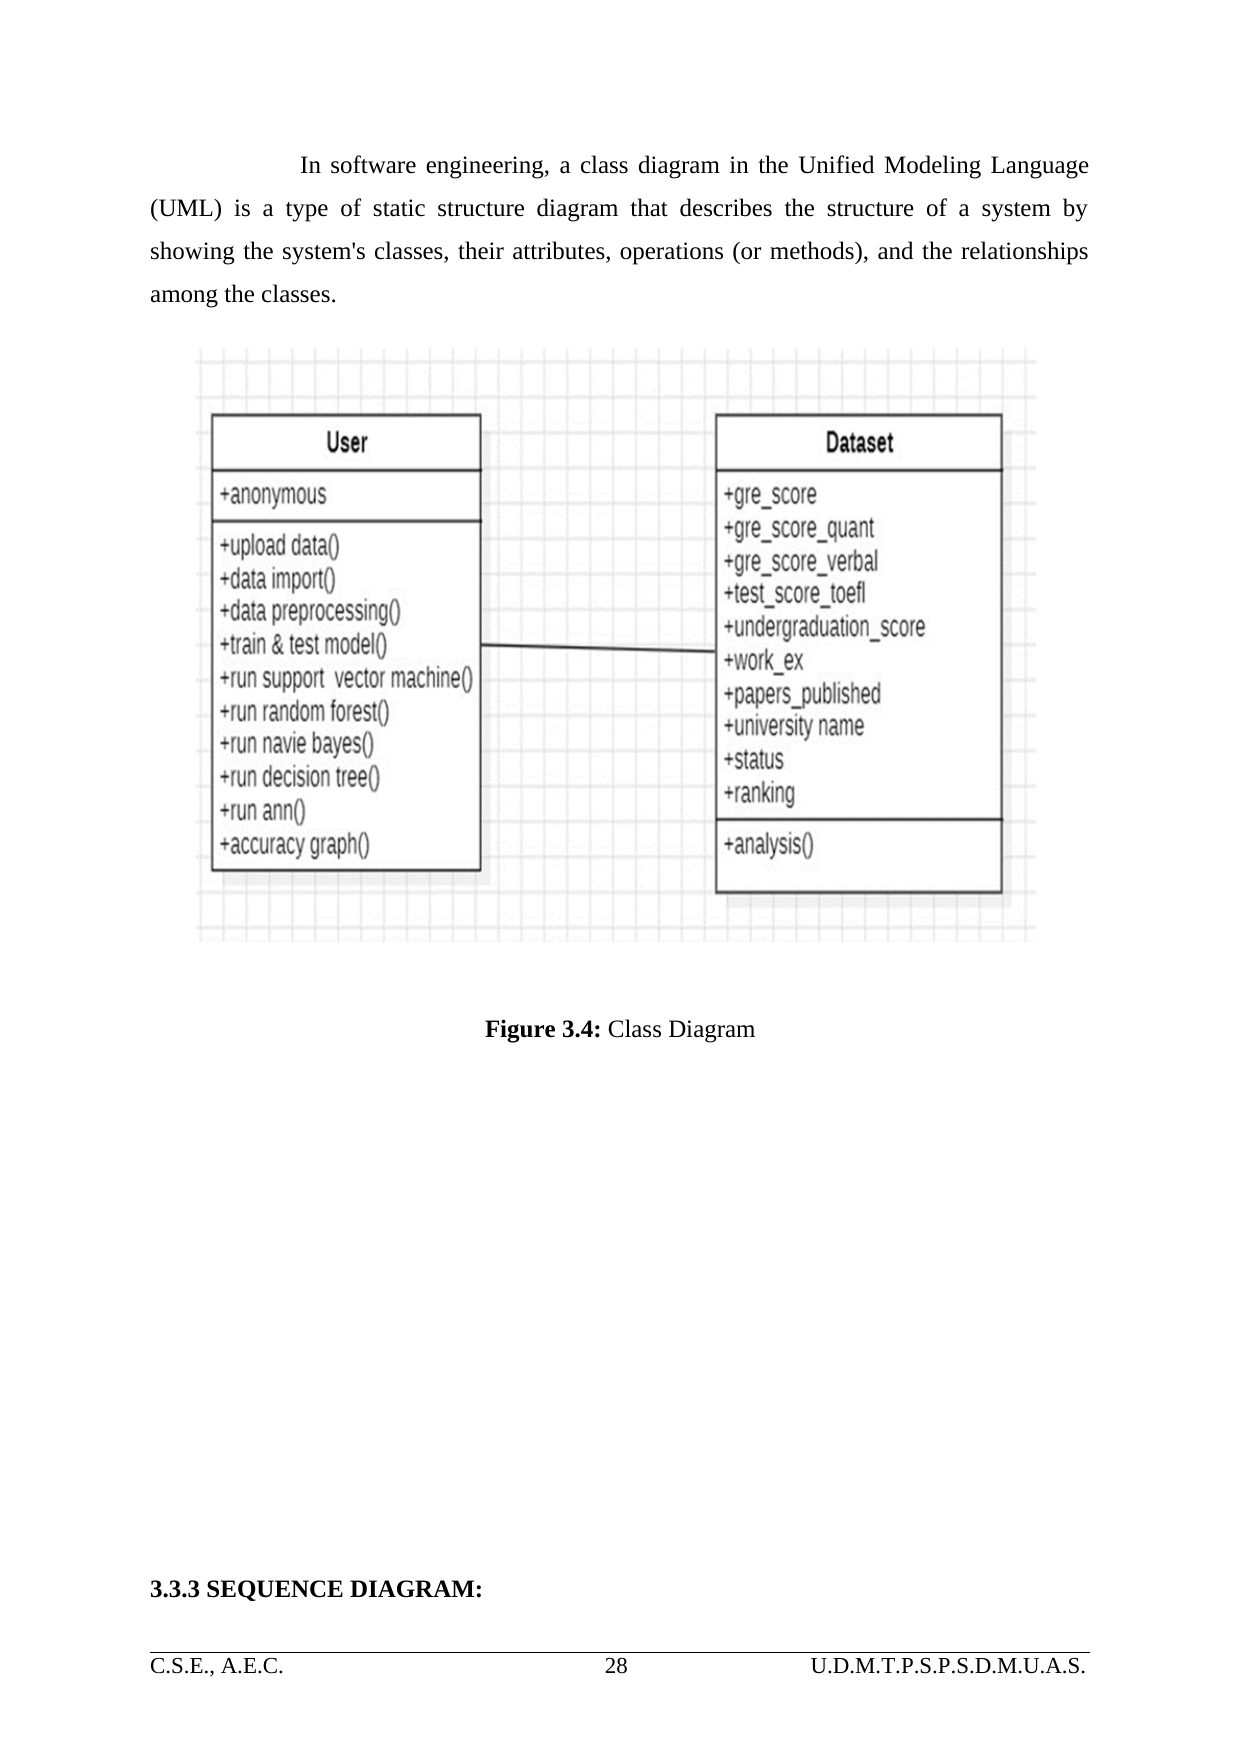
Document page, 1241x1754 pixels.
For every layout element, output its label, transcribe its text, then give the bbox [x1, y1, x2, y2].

text Figure 3.4: Class Diagram [150, 1014, 1090, 1042]
picture [195, 348, 1037, 942]
list In software engineering, a class diagram in the Unified Modeling Language (UML) is a type of static structure diagram that describes the structure of a system by showing the system's classes, their attributes, operations (or methods), and the relationships among the classes. [150, 150, 1090, 308]
text 3.3.3 SEQUENCE DIAGRAM: [150, 1574, 1090, 1603]
